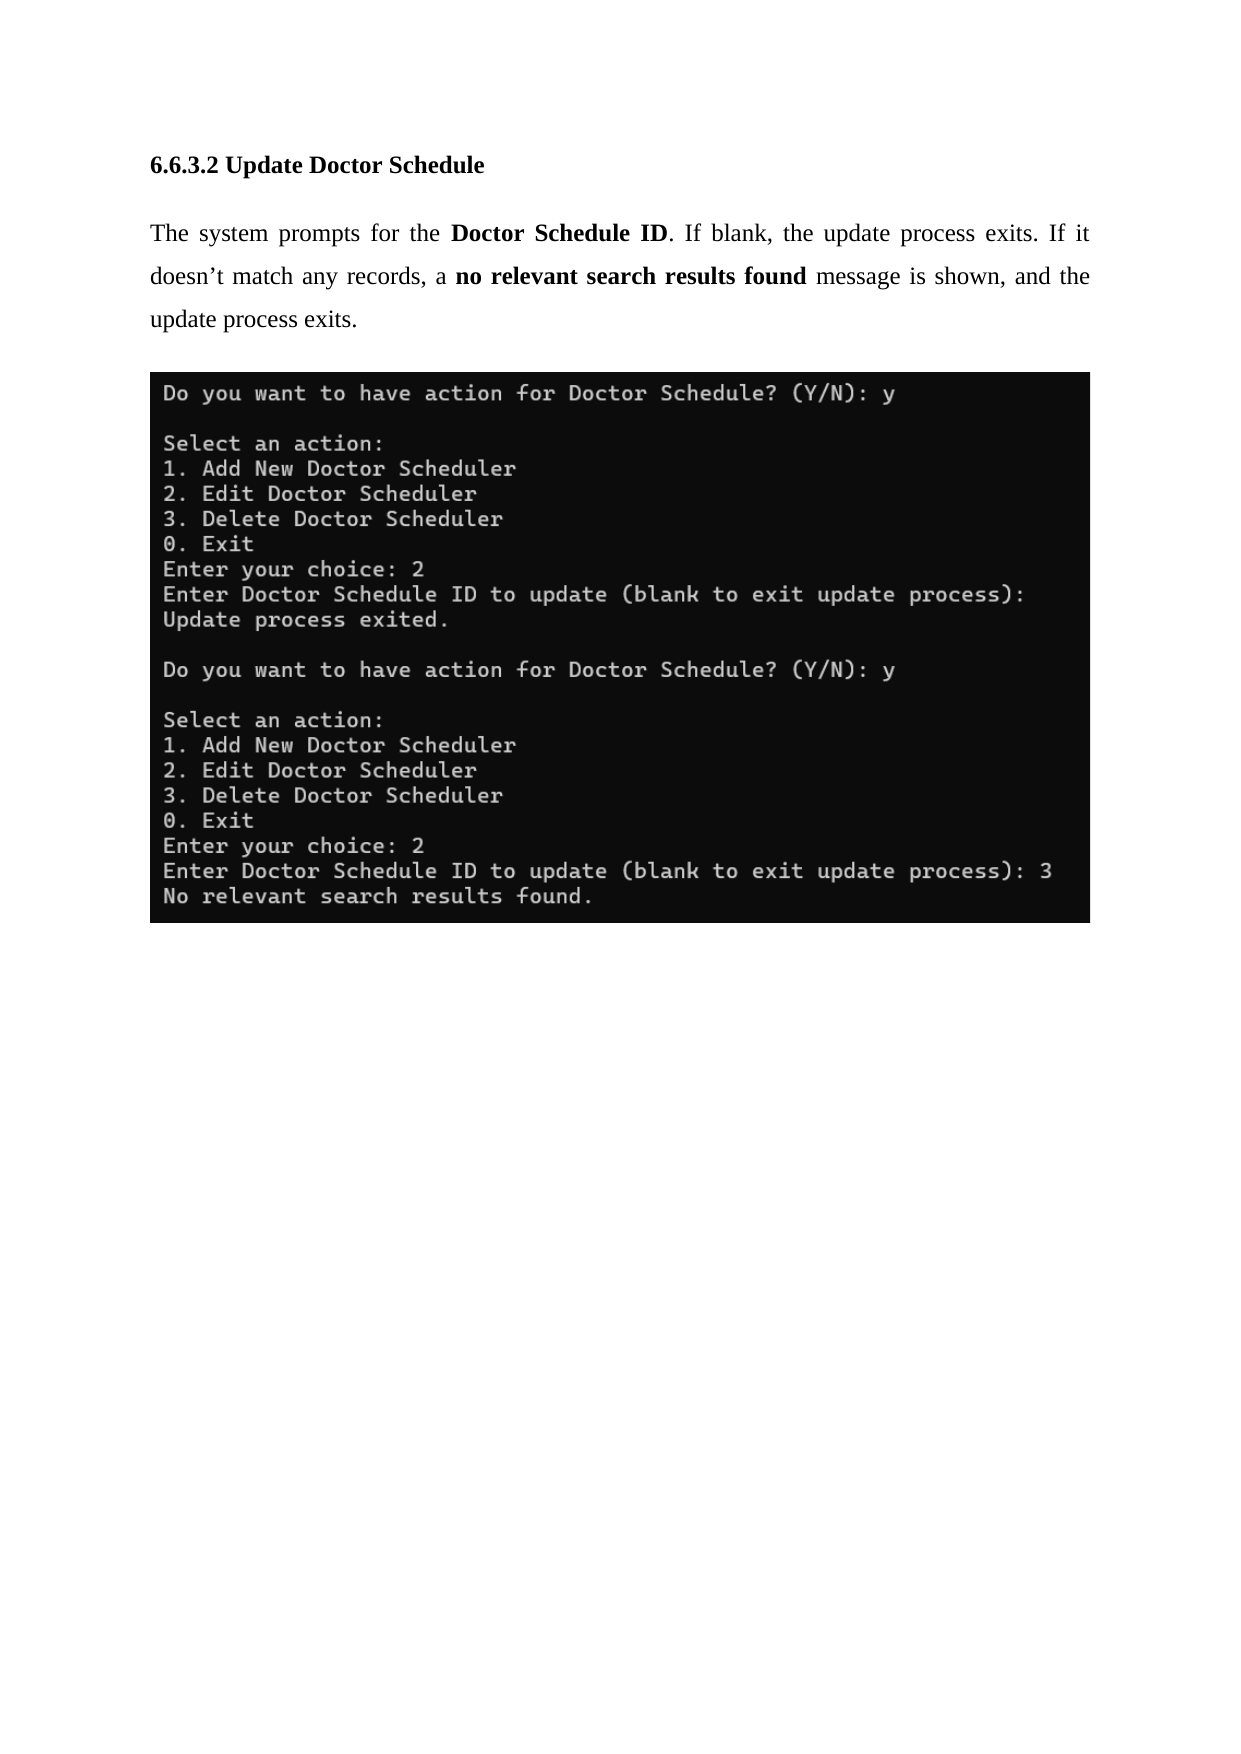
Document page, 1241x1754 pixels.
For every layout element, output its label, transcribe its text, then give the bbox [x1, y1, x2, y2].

text The system prompts for the Doctor Schedule ID. If blank, the update process exits. If it doesn’t match any records, a no relevant search results found message is shown, and the update process exits. [150, 218, 1090, 333]
picture [150, 372, 1091, 923]
subtitle 6.6.3.2 Update Doctor Schedule [150, 150, 1090, 179]
